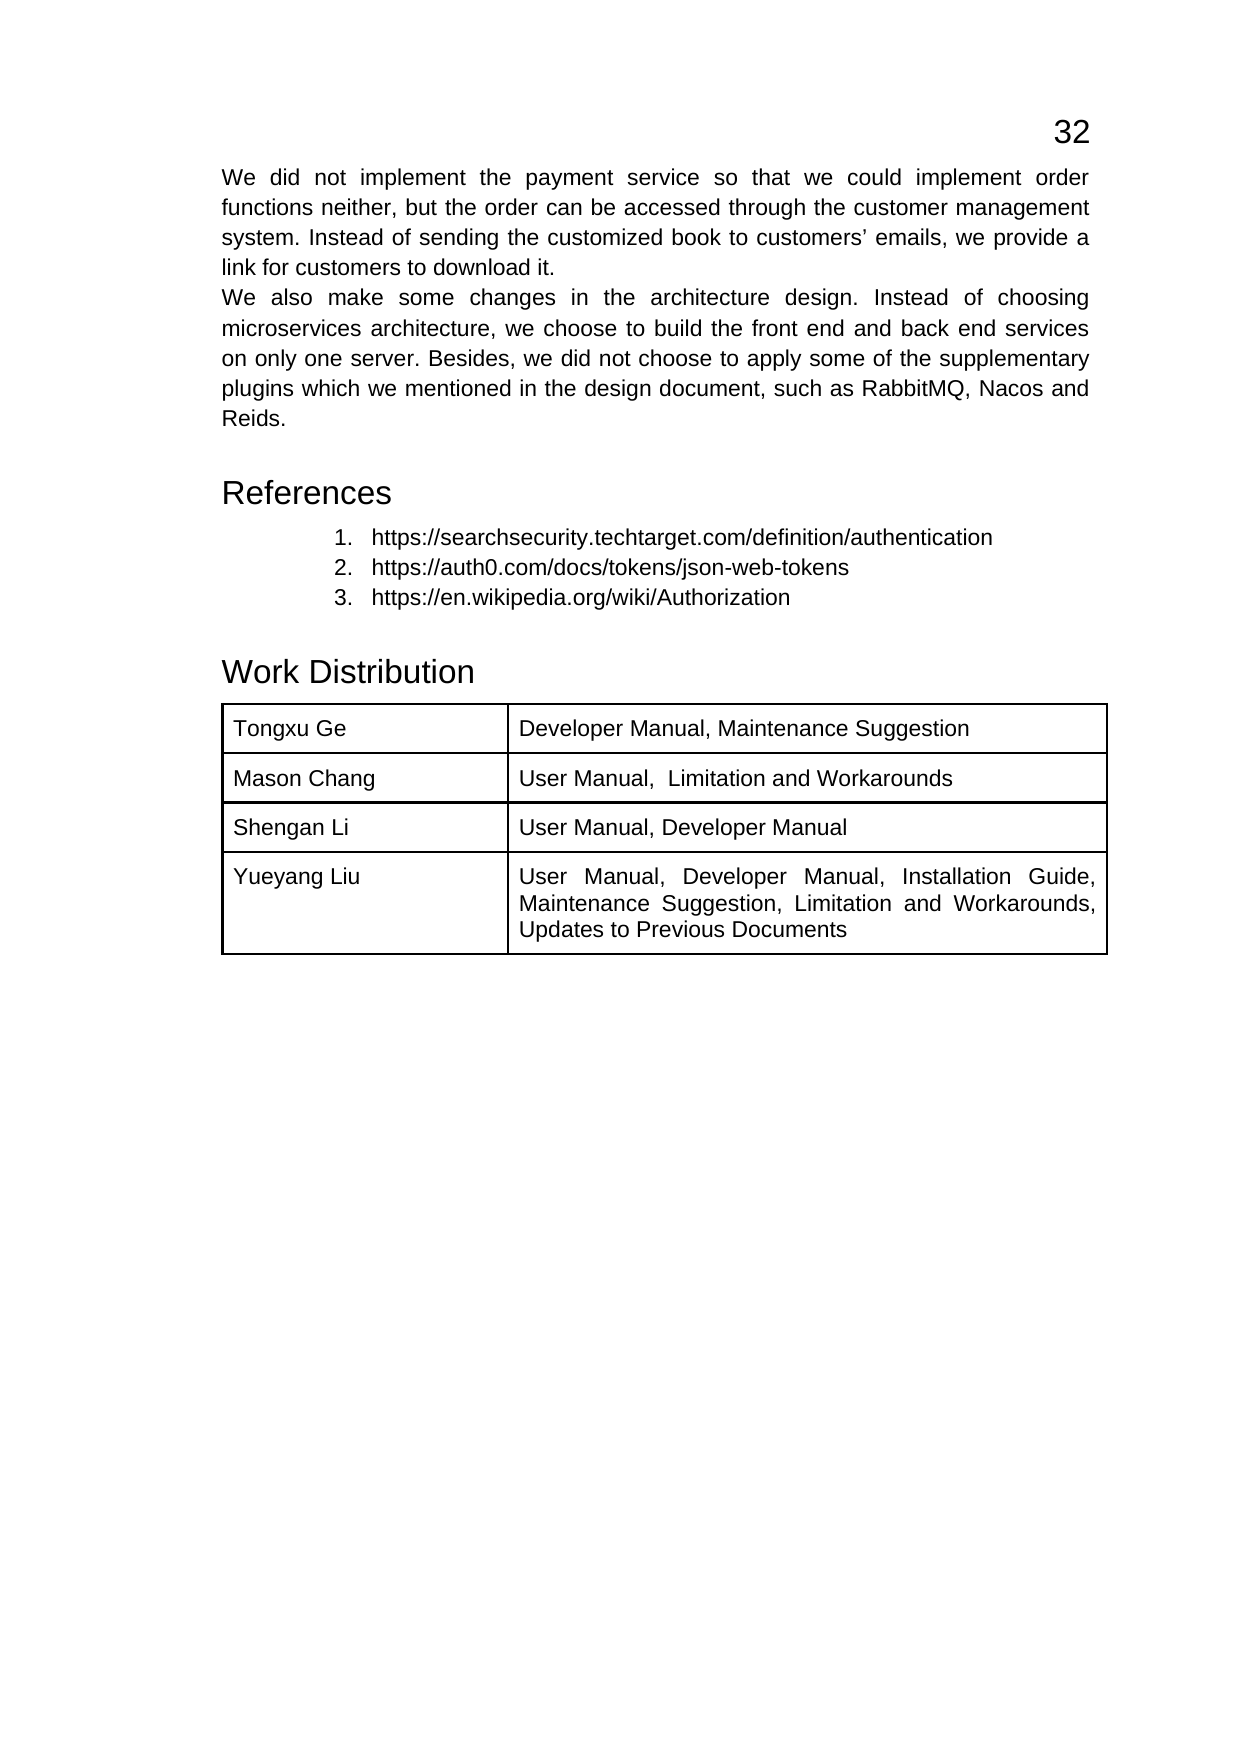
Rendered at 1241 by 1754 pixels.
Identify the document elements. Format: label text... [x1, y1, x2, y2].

table_header Tongxu Ge [224, 705, 507, 752]
list https://auth0.com/docs/tokens/json-web-tokens [334, 554, 1090, 580]
text We also make some changes in the architecture design. Instead of choosing microservices architecture, we choose to build the front end and back end services on only one server. Besides, we did not choose to apply some of the supplementary plugins which we mentioned in the design document, such as RabbitMQ, Nacos and Reids. [221, 284, 1090, 431]
table_cell User Manual, Limitation and Workarounds [509, 754, 1106, 801]
table_cell Mason Chang [224, 754, 507, 801]
table_cell User Manual, Developer Manual, Installation Guide, Maintenance Suggestion, Limitation and Workarounds, Updates to Previous Documents [509, 853, 1106, 953]
subtitle Work Distribution [221, 652, 1090, 690]
table_header Developer Manual, Maintenance Suggestion [509, 705, 1106, 752]
subtitle References [221, 473, 1090, 511]
list https://searchsecurity.techtarget.com/definition/authentication [334, 524, 1090, 550]
text We did not implement the payment service so that we could implement order functions neither, but the order can be accessed through the customer management system. Instead of sending the customized book to customers’ emails, we provide a link for customers to download it. [221, 163, 1090, 280]
list https://en.wikipedia.org/wiki/Authorization [334, 584, 1090, 611]
table_cell Yueyang Liu [224, 853, 507, 953]
table_cell User Manual, Developer Manual [509, 804, 1106, 851]
table_cell Shengan Li [224, 804, 507, 851]
